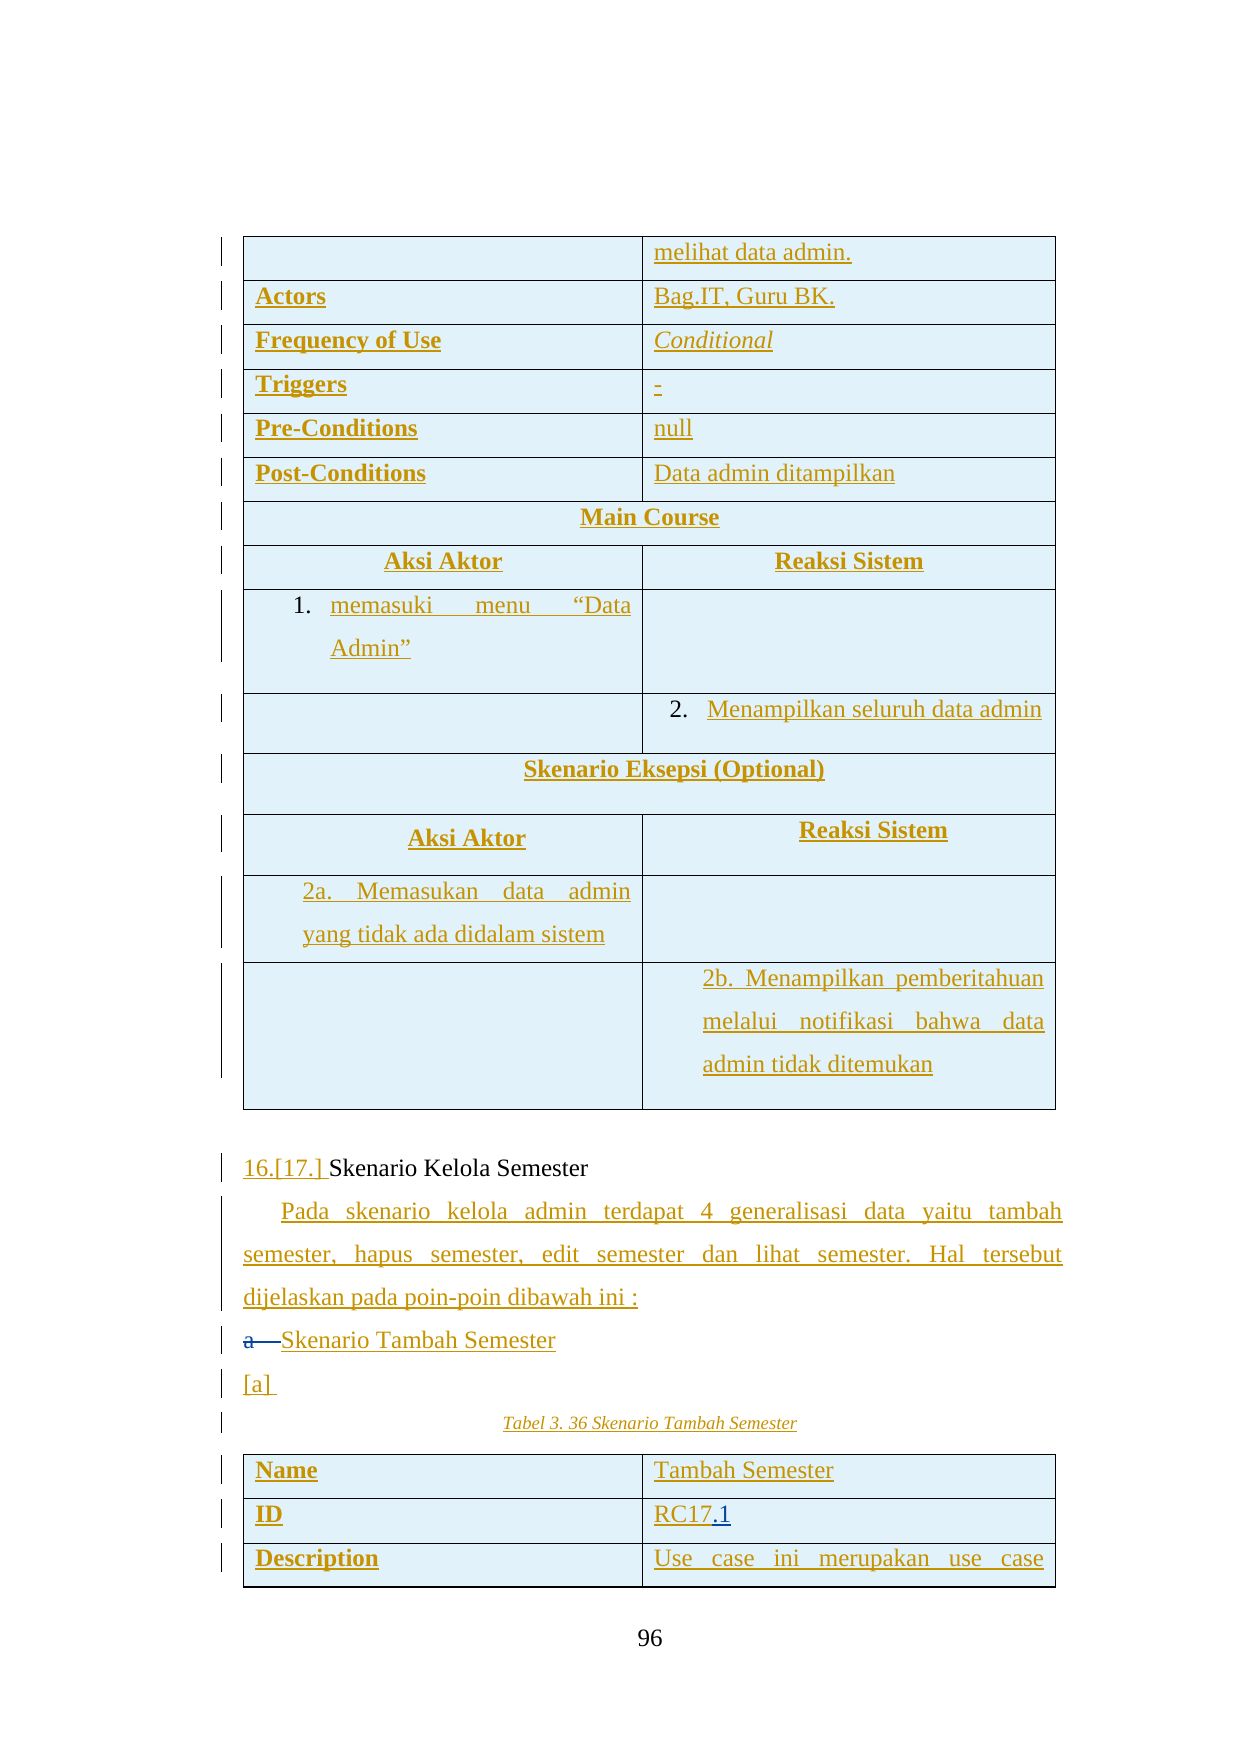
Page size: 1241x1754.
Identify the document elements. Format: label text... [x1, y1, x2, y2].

list Skenario Kelola Semester [243, 1153, 1063, 1182]
